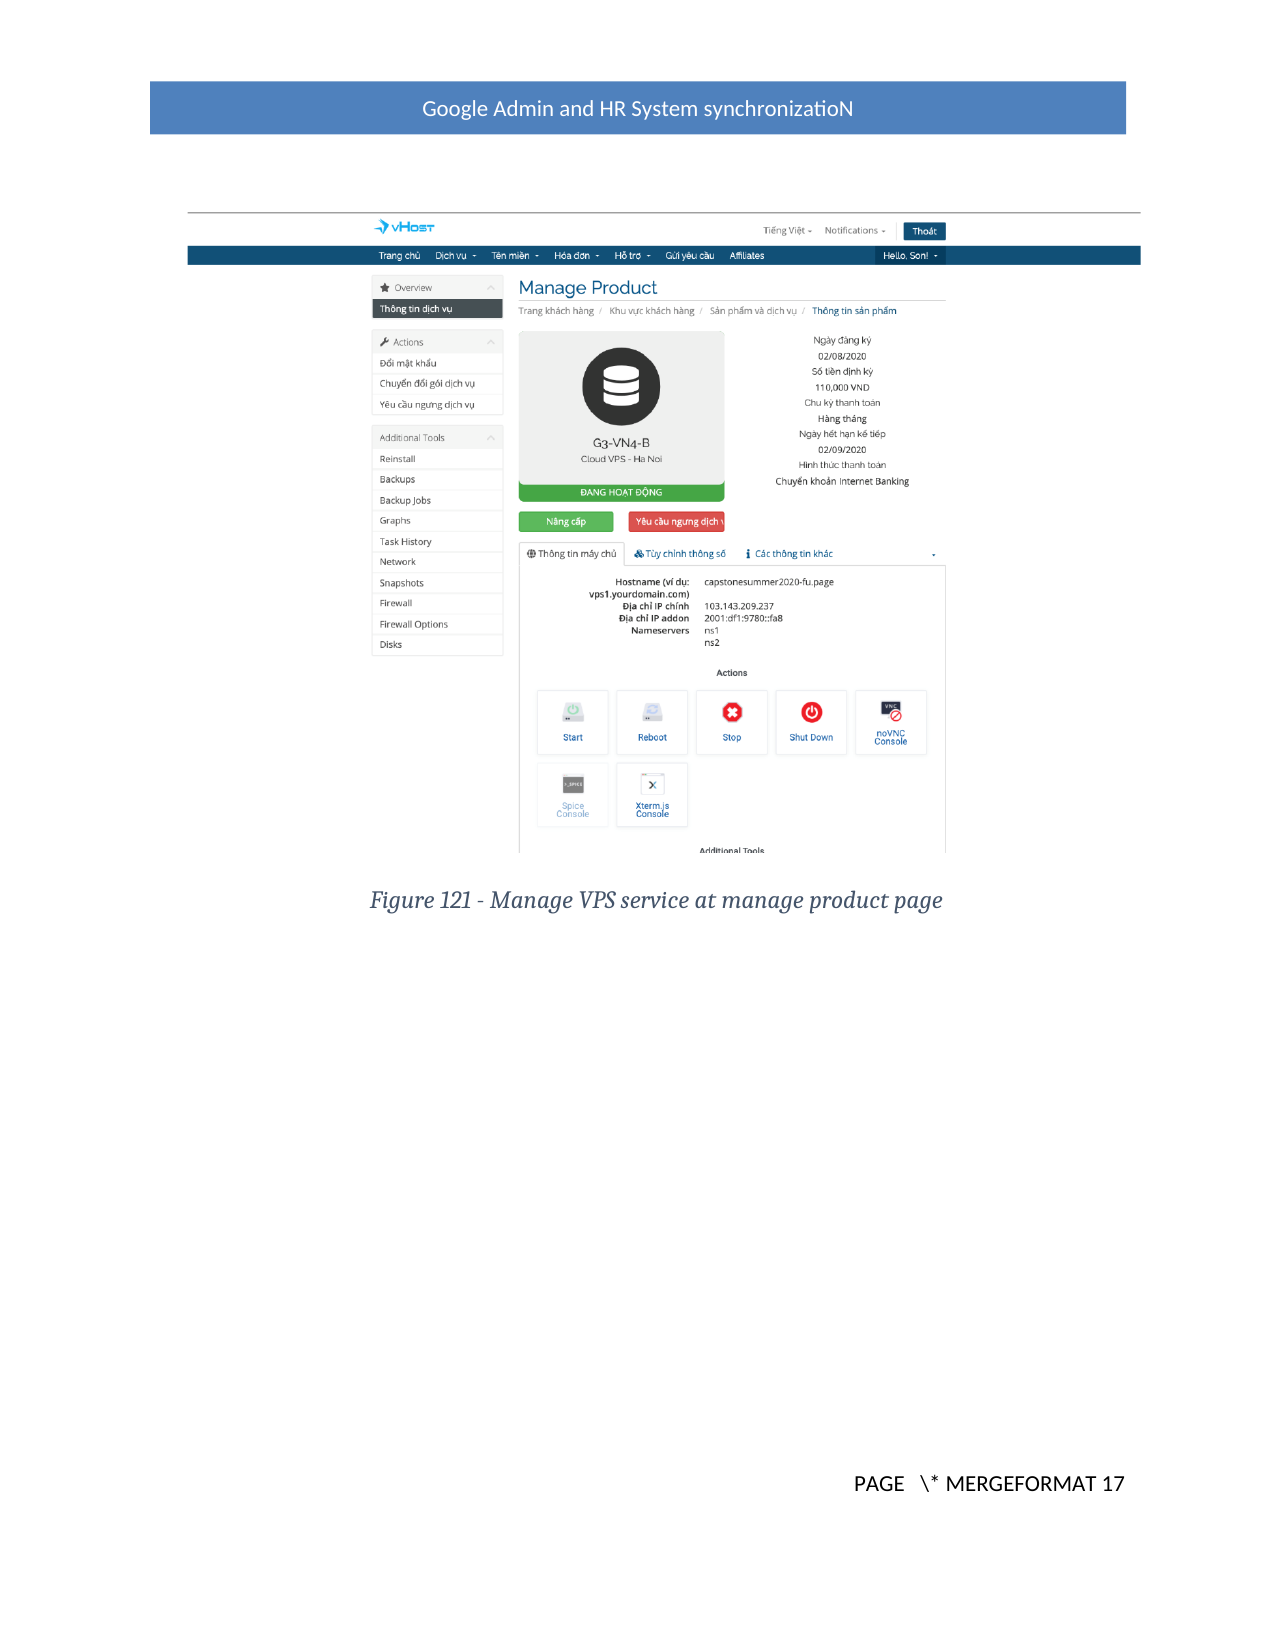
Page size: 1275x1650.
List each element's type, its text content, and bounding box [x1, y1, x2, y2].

picture [187, 212, 1141, 853]
text Figure 121 - Manage VPS service at manage product page [187, 886, 1125, 914]
